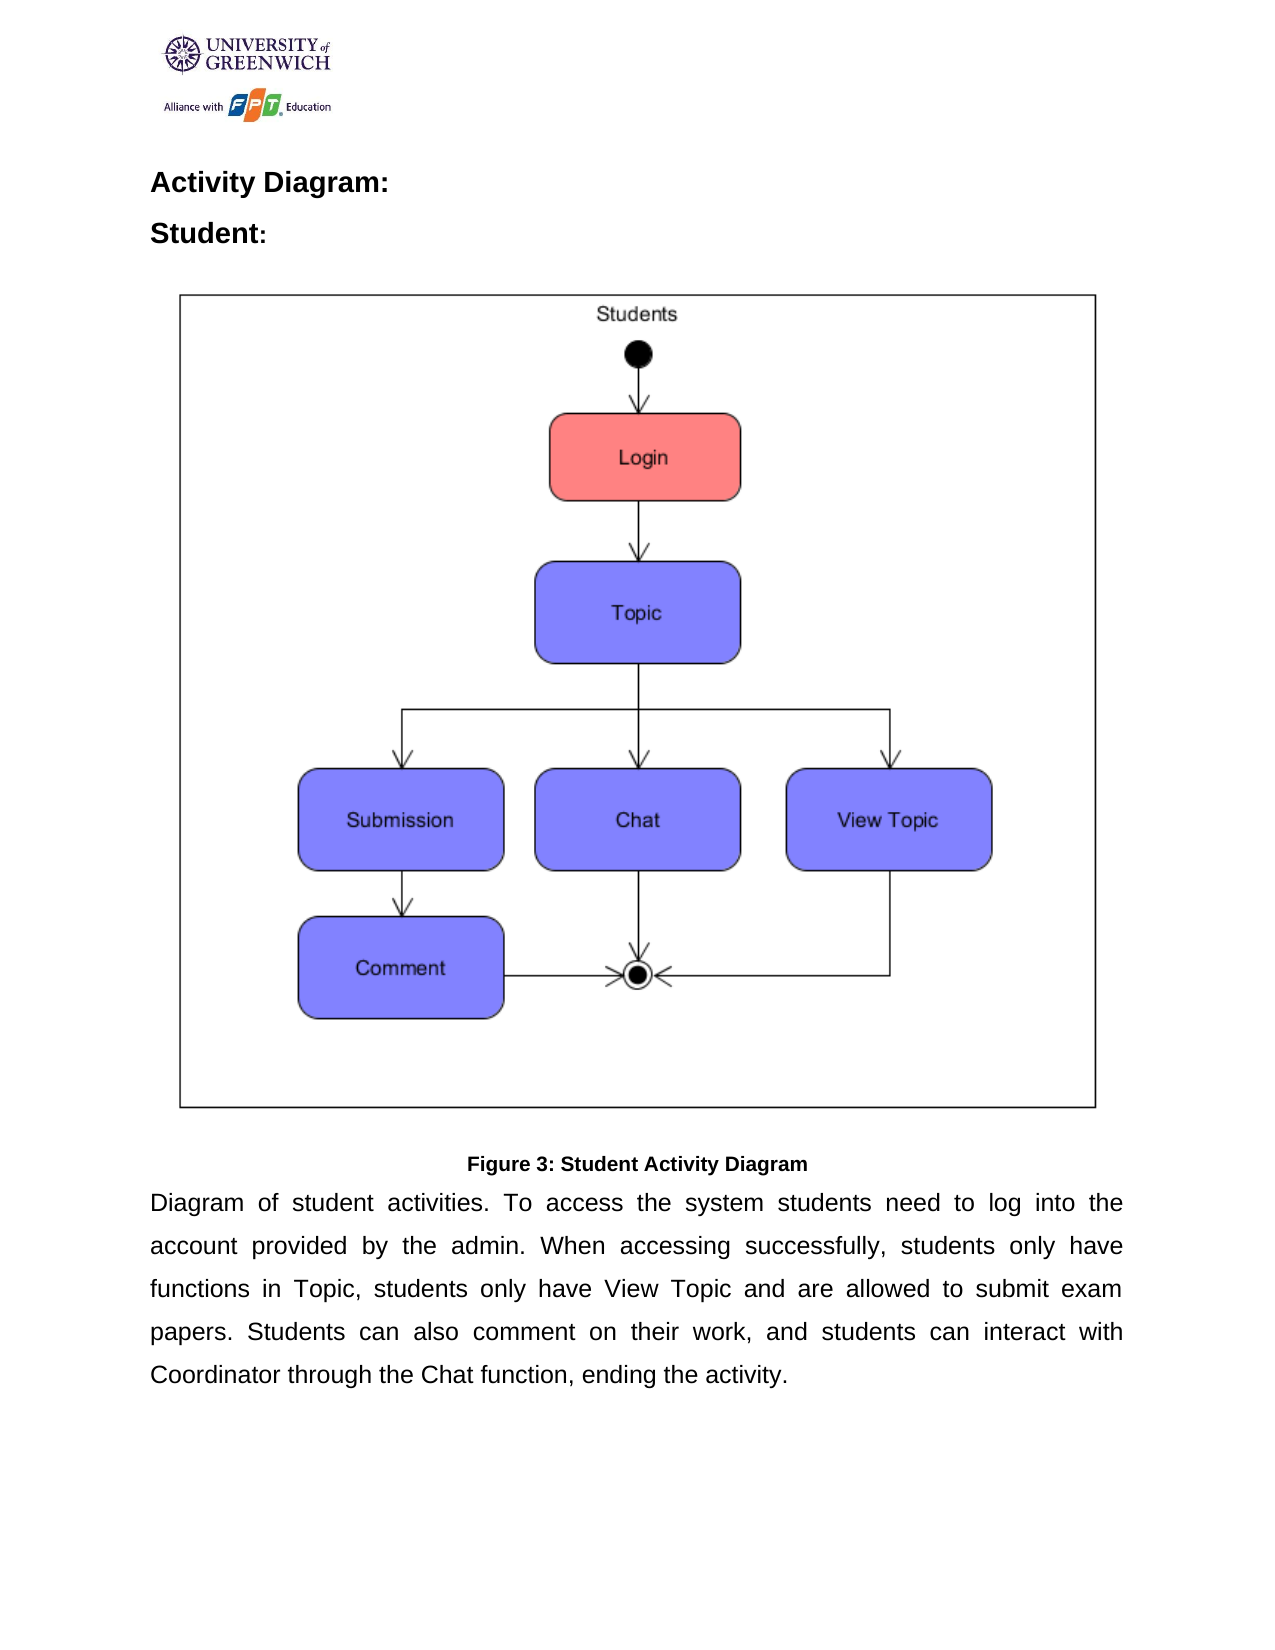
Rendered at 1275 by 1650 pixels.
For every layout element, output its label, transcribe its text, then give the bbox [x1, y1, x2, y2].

text Figure 3: Student Activity Diagram [150, 1152, 1125, 1176]
subtitle Activity Diagram: [150, 165, 1125, 199]
picture [150, 21, 343, 133]
picture [150, 266, 1125, 1138]
text Diagram of student activities. To access the system students need to log into the account provided by the admin. When accessing successfully, students only have functions in Topic, students only have View Topic and are allowed to submit exam papers. Students can also comment on their work, and students can interact with Coordinator through the Chat function, ending the activity. [150, 1188, 1125, 1389]
text Student: [150, 216, 1125, 249]
